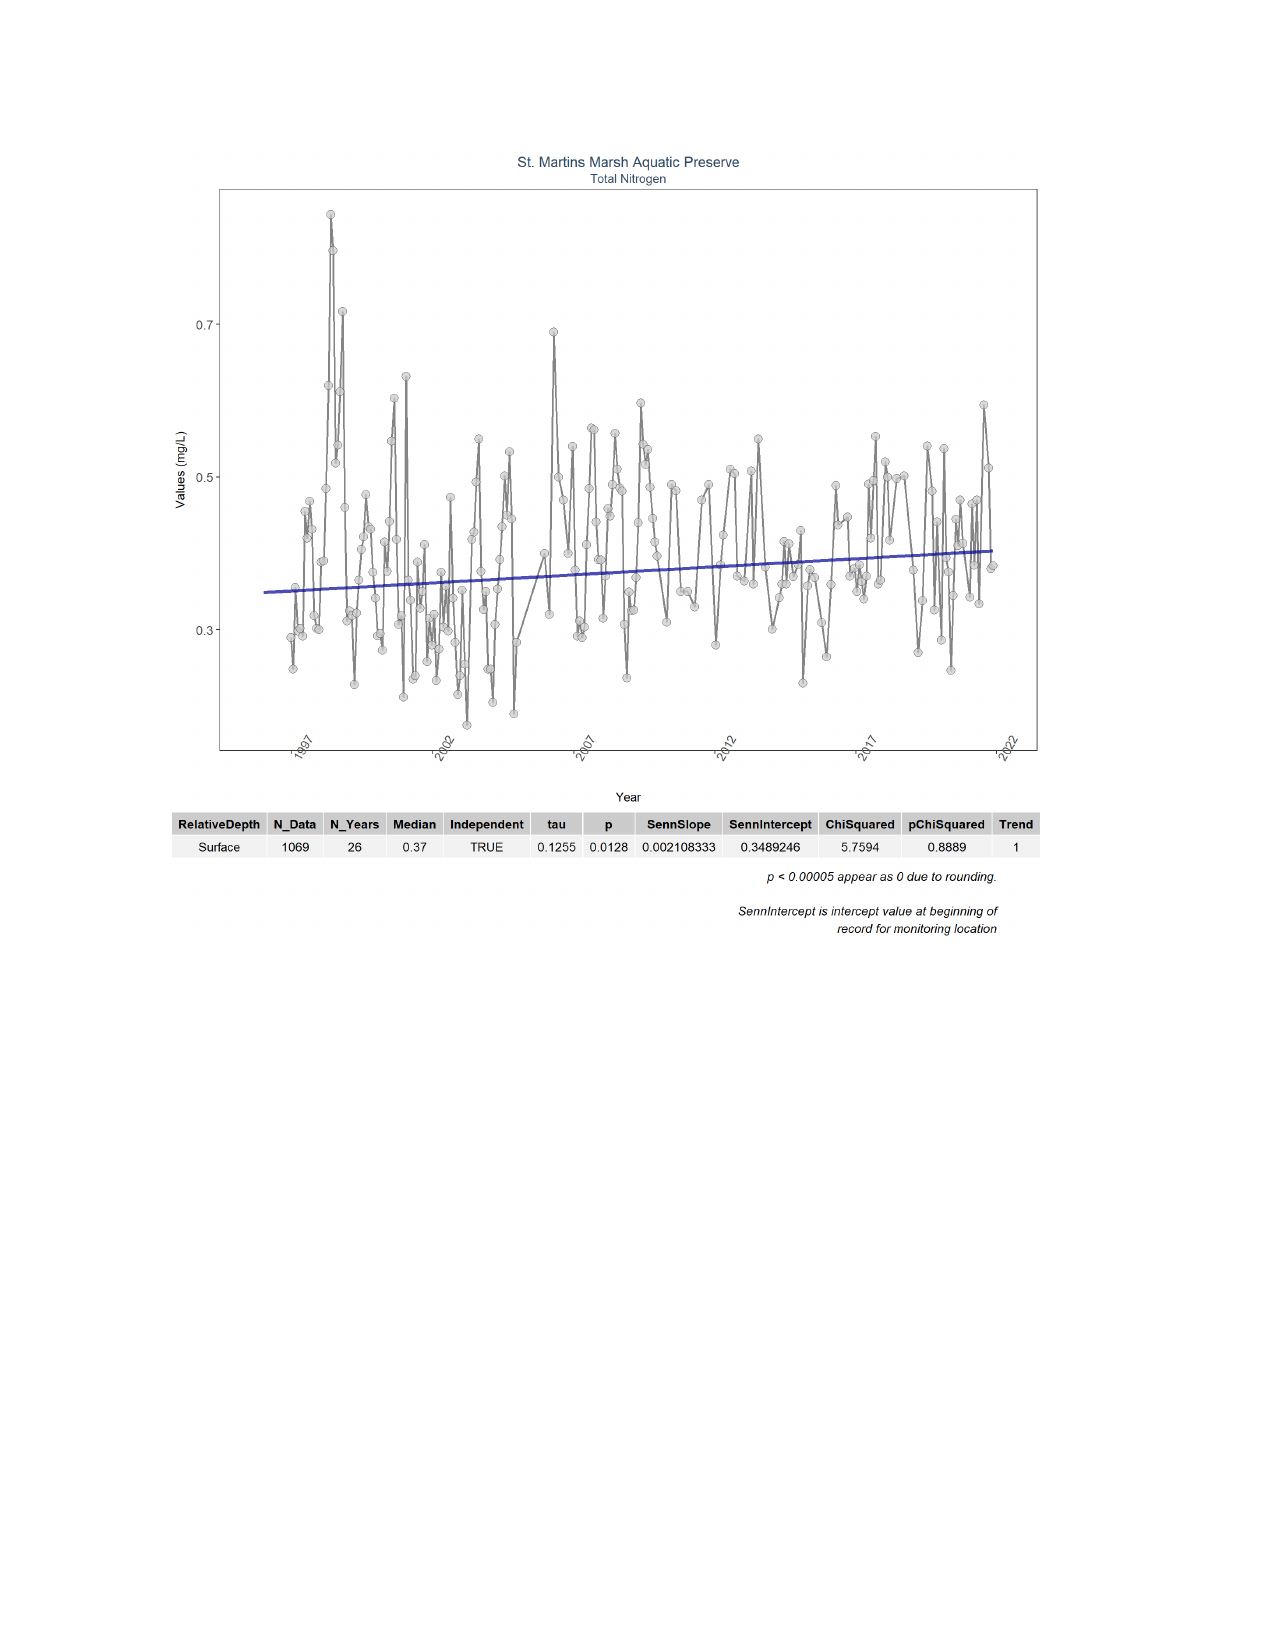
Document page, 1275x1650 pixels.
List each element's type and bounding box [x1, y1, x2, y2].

picture [168, 150, 1044, 938]
